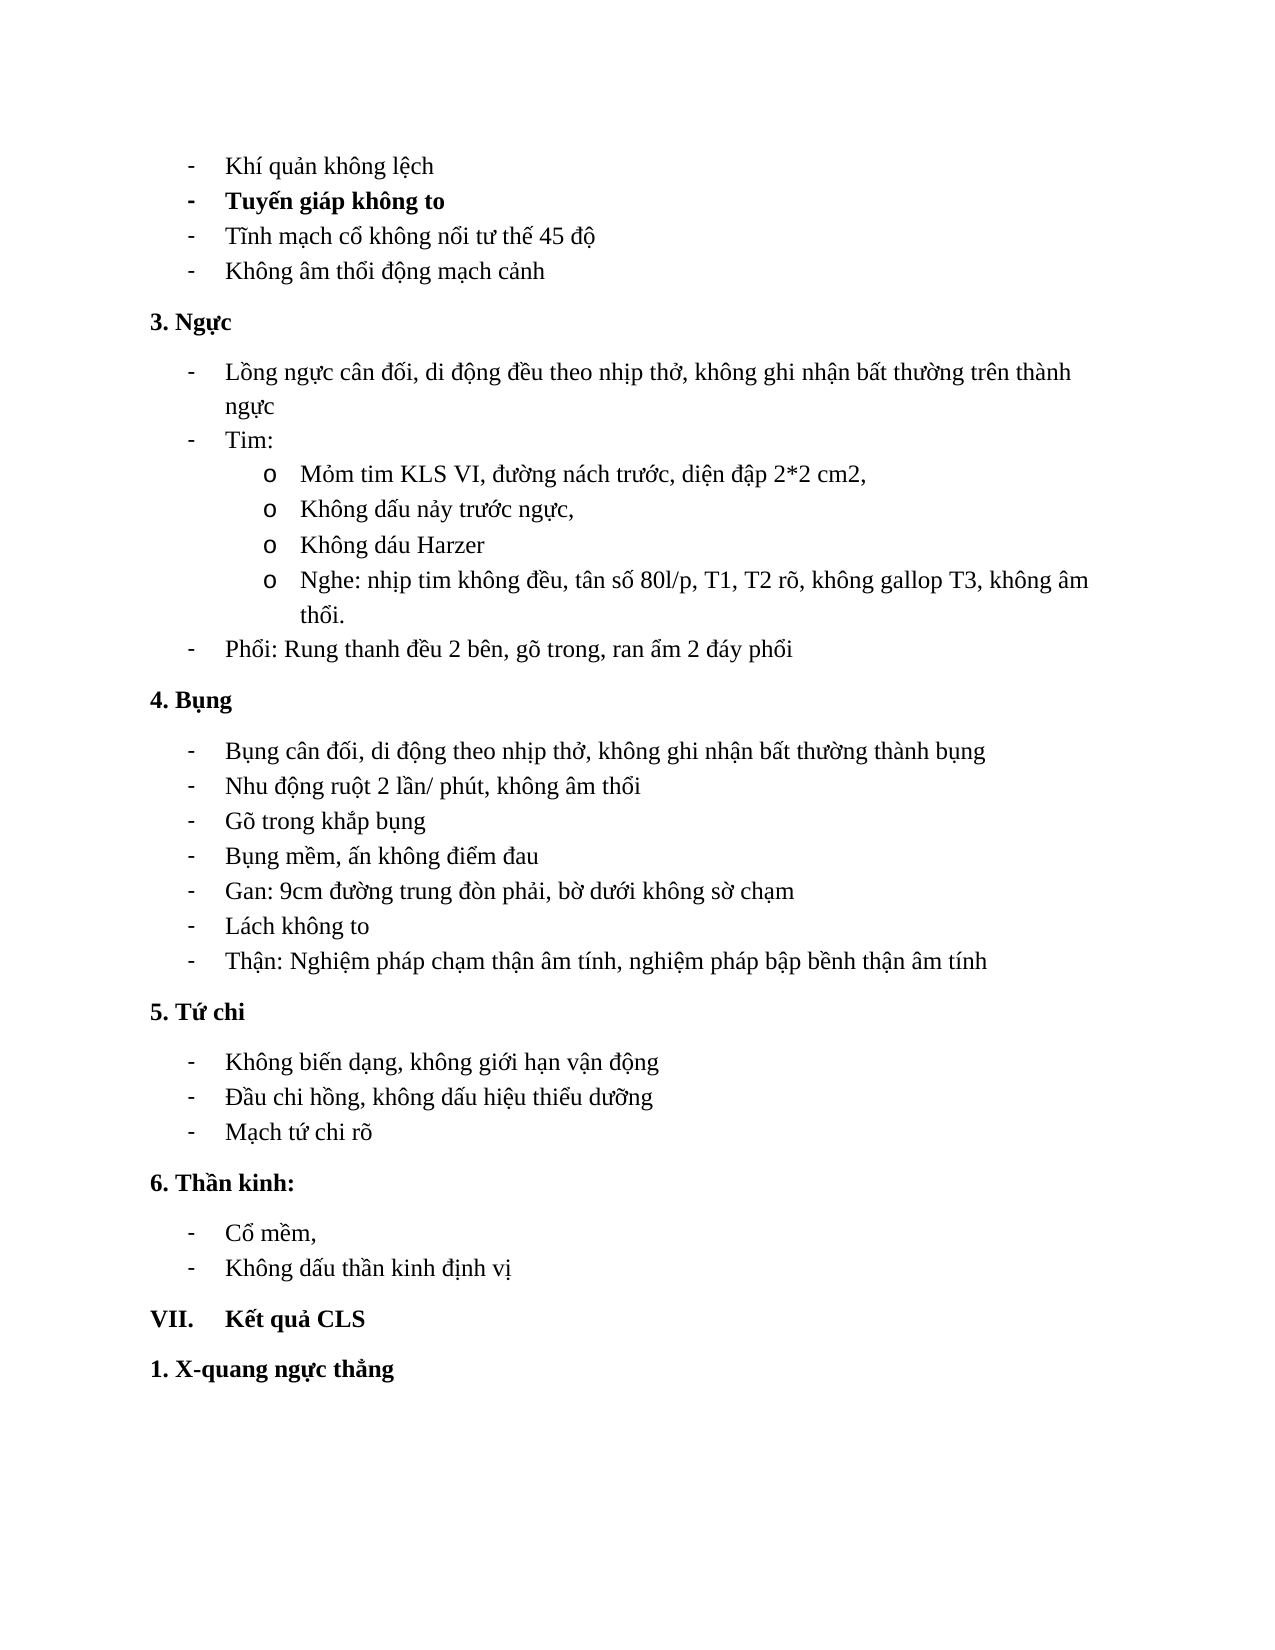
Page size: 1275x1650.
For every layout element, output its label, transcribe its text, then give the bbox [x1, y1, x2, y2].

subtitle 3. Ngực [150, 307, 1125, 335]
list Mỏm tim KLS VI, đường nách trước, diện đập 2*2 cm2, [262, 459, 1125, 490]
list Cổ mềm, [187, 1218, 1125, 1248]
subtitle 5. Tứ chi [150, 997, 1125, 1025]
list Nhu động ruột 2 lần/ phút, không âm thổi [187, 770, 1125, 800]
list Gan: 9cm đường trung đòn phải, bờ dưới không sờ chạm [187, 875, 1125, 905]
list Gõ trong khắp bụng [187, 805, 1125, 835]
list Không dáu Harzer [262, 530, 1125, 561]
list Lồng ngực cân đối, di động đều theo nhịp thở, không ghi nhận bất thường trên thành ngực [187, 356, 1125, 420]
list Không âm thổi động mạch cảnh [187, 255, 1125, 286]
list Không dấu nảy trước ngực, [262, 494, 1125, 525]
list Bụng cân đối, di động theo nhịp thở, không ghi nhận bất thường thành bụng [187, 735, 1125, 765]
subtitle 6. Thần kinh: [150, 1168, 1125, 1197]
list Tim: [187, 424, 1125, 455]
list Bụng mềm, ấn không điểm đau [187, 840, 1125, 870]
list Lách không to [187, 910, 1125, 940]
list Mạch tứ chi rõ [187, 1116, 1125, 1147]
list Tĩnh mạch cổ không nổi tư thế 45 độ [187, 220, 1125, 251]
list Đầu chi hồng, không dấu hiệu thiểu dưỡng [187, 1081, 1125, 1112]
list Tuyến giáp không to [187, 185, 1125, 216]
subtitle Kết quả CLS [150, 1304, 1125, 1333]
list Khí quản không lệch [187, 150, 1125, 181]
list Không biến dạng, không giới hạn vận động [187, 1046, 1125, 1077]
subtitle 1. X-quang ngực thẳng [150, 1354, 1125, 1383]
list Phổi: Rung thanh đều 2 bên, gõ trong, ran ẩm 2 đáy phổi [187, 633, 1125, 664]
subtitle 4. Bụng [150, 685, 1125, 714]
list Thận: Nghiệm pháp chạm thận âm tính, nghiệm pháp bập bềnh thận âm tính [187, 945, 1125, 975]
list Nghe: nhịp tim không đều, tân số 80l/p, T1, T2 rõ, không gallop T3, không âm thổi. [262, 565, 1125, 629]
list Không dấu thần kinh định vị [187, 1253, 1125, 1283]
